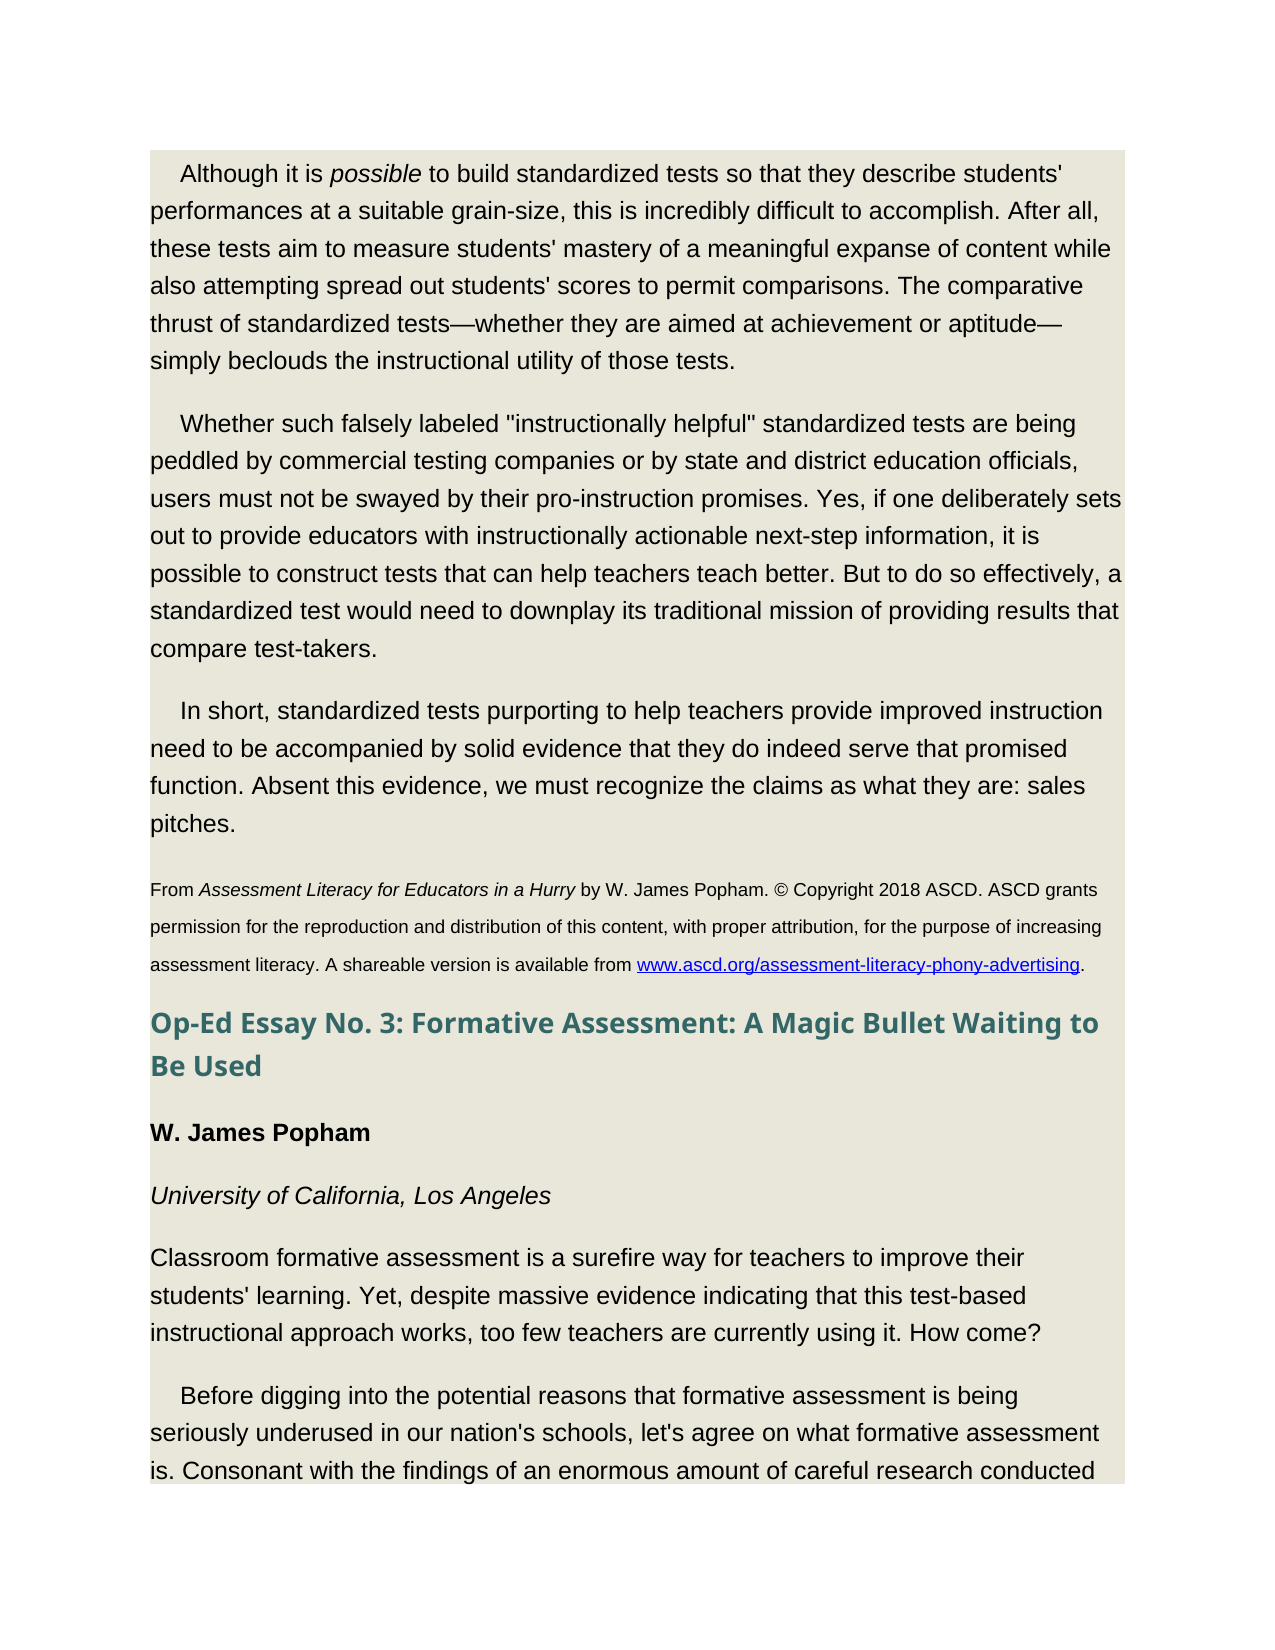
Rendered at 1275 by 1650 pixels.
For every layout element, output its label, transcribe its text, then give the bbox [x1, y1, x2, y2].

text University of California, Los Angeles [150, 1172, 1125, 1209]
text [150, 1372, 1125, 1484]
text Although it is possible to build standardized tests so that they describe students' performances at a suitable grain-size, this is incredibly difficult to accomplish. After all, these tests aim to measure students' mastery of a meaningful expanse of content while also attempting spread out students' scores to permit comparisons. The comparative thrust of standardized tests—whether they are aimed at achievement or aptitude—simply beclouds the instructional utility of those tests. [150, 150, 1125, 375]
text Classroom formative assessment is a surefire way for teachers to improve their students' learning. Yet, despite massive evidence indicating that this test-based instructional approach works, too few teachers are currently using it. How come? [150, 1234, 1125, 1347]
text Op-Ed Essay No. 3: Formative Assessment: A Magic Bullet Waiting to Be Used [150, 1000, 1125, 1084]
text In short, standardized tests purporting to help teachers provide improved instruction need to be accompanied by solid evidence that they do indeed serve that promised function. Absent this evidence, we must recognize the claims as what they are: sales pitches. [150, 687, 1125, 837]
text W. James Popham [150, 1109, 1125, 1147]
text From Assessment Literacy for Educators in a Hurry by W. James Popham. © Copyright 2018 ASCD. ASCD grants permission for the reproduction and distribution of this content, with proper attribution, for the purpose of increasing assessment literacy. A shareable version is available from www.ascd.org/assessment-literacy-phony-advertising. [150, 862, 1125, 975]
text Whether such falsely labeled "instructionally helpful" standardized tests are being peddled by commercial testing companies or by state and district education officials, users must not be swayed by their pro-instruction promises. Yes, if one deliberately sets out to provide educators with instructionally actionable next-step information, it is possible to construct tests that can help teachers teach better. But to do so effectively, a standardized test would need to downplay its traditional mission of providing results that compare test-takers. [150, 400, 1125, 662]
